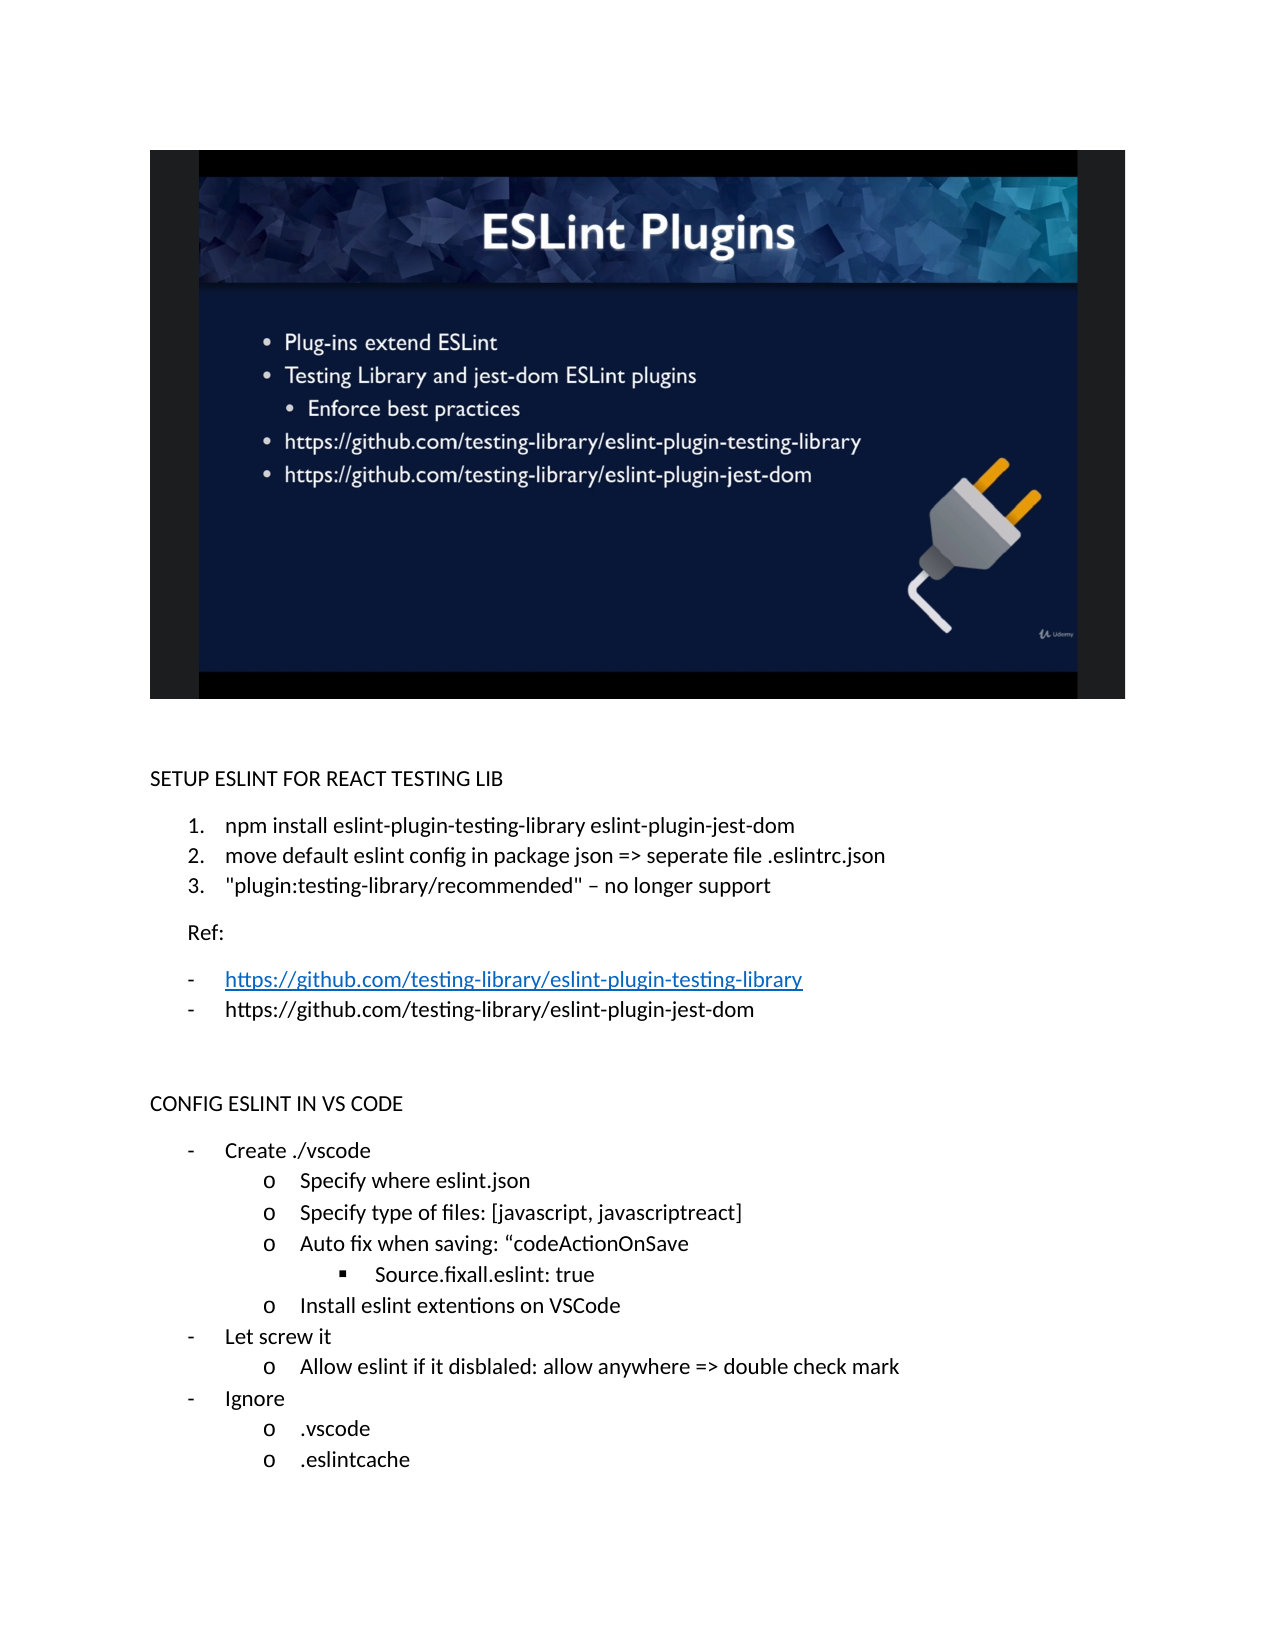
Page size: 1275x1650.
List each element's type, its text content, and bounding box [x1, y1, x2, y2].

list move default eslint config in package json => seperate file .eslintrc.json [187, 841, 1125, 869]
list Allow eslint if it disblaled: allow anywhere => double check mark [262, 1352, 1125, 1382]
list Specify type of files: [javascript, javascriptreact] [262, 1198, 1125, 1227]
list npm install eslint-plugin-testing-library eslint-plugin-jest-dom [187, 811, 1125, 839]
list Auto fix when saving: “codeActionOnSave [262, 1229, 1125, 1258]
list "plugin:testing-library/recommended" – no longer support [187, 871, 1125, 899]
list Create ./vscode [187, 1136, 1125, 1164]
list Let screw it [187, 1322, 1125, 1350]
list .eslintcache [262, 1446, 1125, 1475]
list Ignore [187, 1384, 1125, 1412]
text Ref: [150, 918, 1125, 946]
text CONFIG ESLINT IN VS CODE [150, 1089, 1125, 1117]
list https://github.com/testing-library/eslint-plugin-testing-library [187, 965, 1125, 993]
list Specify where eslint.json [262, 1166, 1125, 1195]
list Source.fixall.eslint: true [337, 1261, 1125, 1289]
list .vscode [262, 1414, 1125, 1443]
text SETUP ESLINT FOR REACT TESTING LIB [150, 764, 1125, 792]
picture [150, 150, 1125, 699]
list https://github.com/testing-library/eslint-plugin-jest-dom [187, 995, 1125, 1023]
list Install eslint extentions on VSCode [262, 1291, 1125, 1320]
